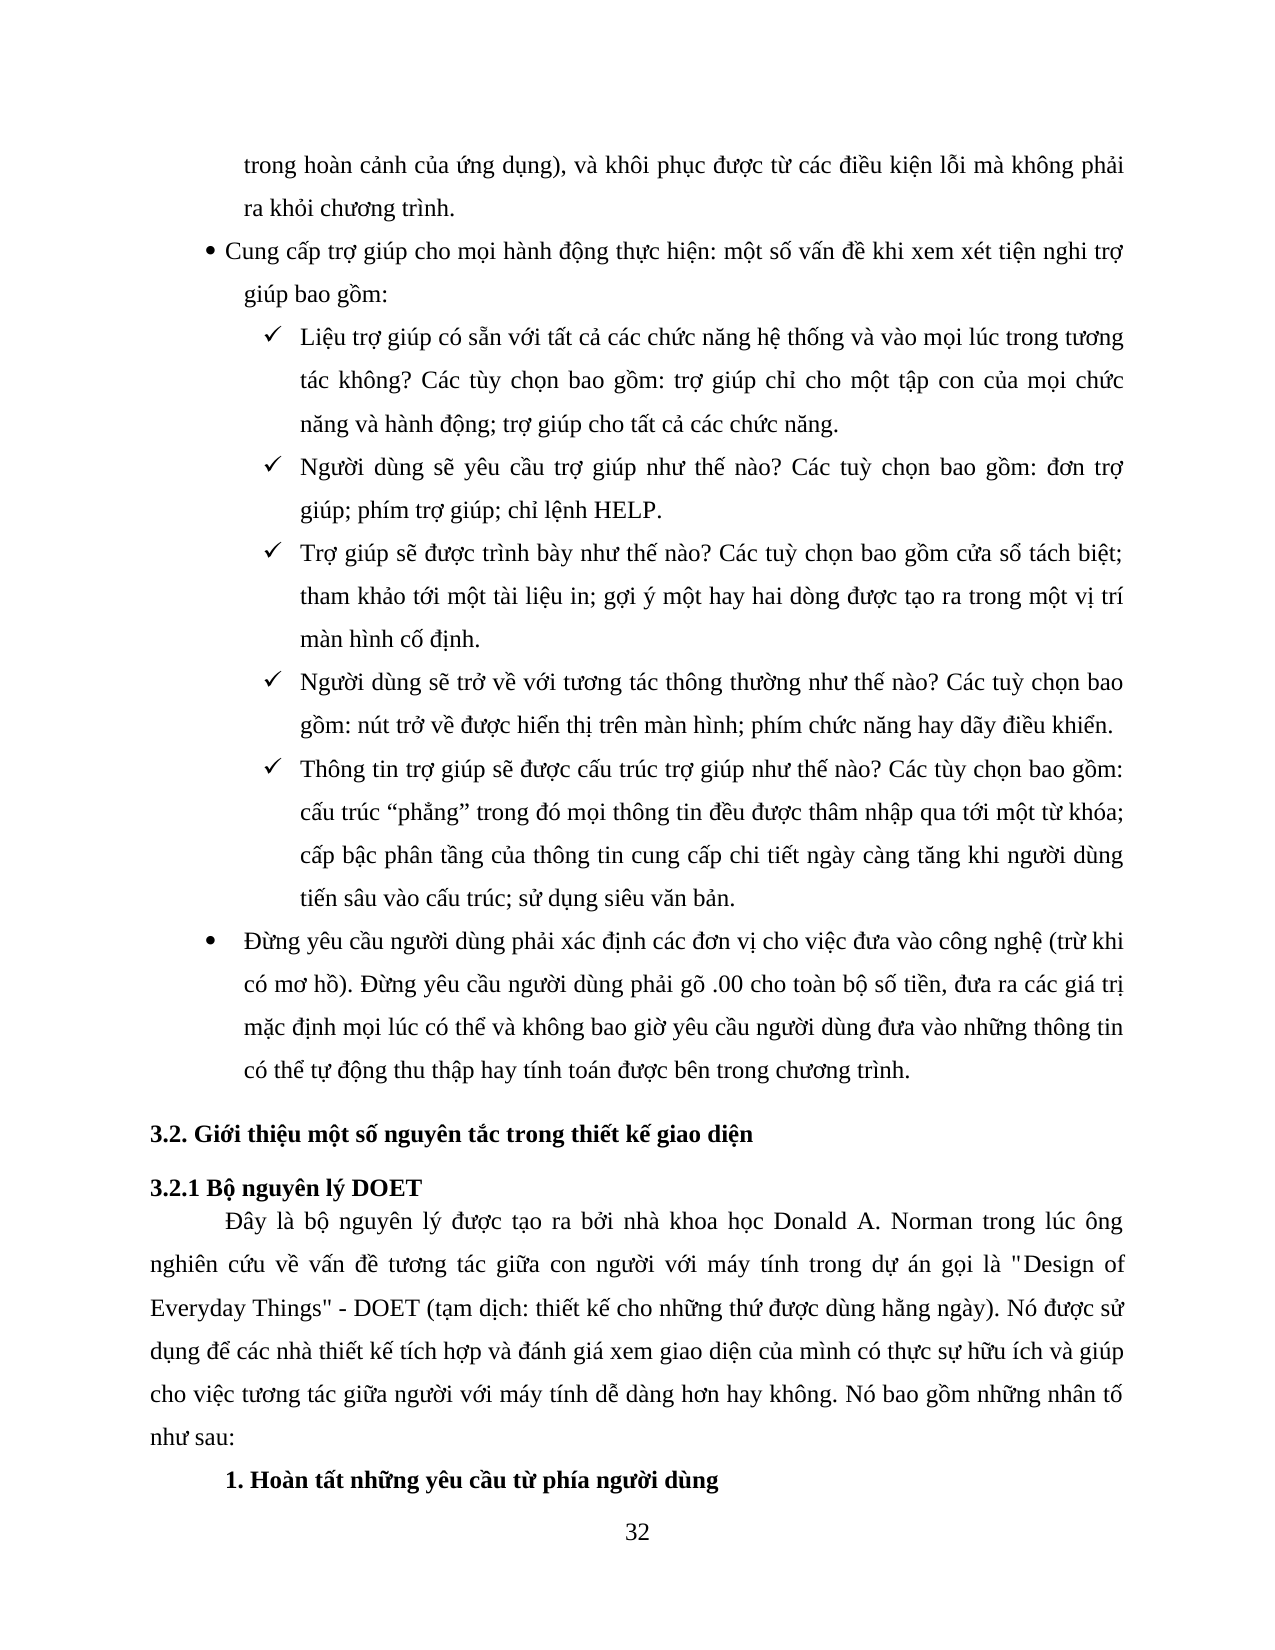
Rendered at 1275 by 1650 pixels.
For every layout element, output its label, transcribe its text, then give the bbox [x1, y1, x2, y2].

list Người dùng sẽ trở về với tương tác thông thường như thế nào? Các tuỳ chọn bao gồm: nút trở về được hiển thị trên màn hình; phím chức năng hay dãy điều khiển. [262, 667, 1125, 739]
subtitle Đây là bộ nguyên lý được tạo ra bởi nhà khoa học Donald A. Norman trong lúc ông nghiên cứu về vấn đề tương tác giữa con người với máy tính trong dự án gọi là "Design of Everyday Things" - DOET (tạm dịch: thiết kế cho những thứ được dùng hằng ngày). Nó được sử dụng để các nhà thiết kế tích hợp và đánh giá xem giao diện của mình có thực sự hữu ích và giúp cho việc tương tác giữa người với máy tính dễ dàng hơn hay không. Nó bao gồm những nhân tố như sau: [150, 1206, 1125, 1451]
text 1. Hoàn tất những yêu cầu từ phía người dùng [150, 1465, 1125, 1494]
list Đừng yêu cầu người dùng phải xác định các đơn vị cho việc đưa vào công nghệ (trừ khi có mơ hồ). Đừng yêu cầu người dùng phải gõ .00 cho toàn bộ số tiền, đưa ra các giá trị mặc định mọi lúc có thể và không bao giờ yêu cầu người dùng đưa vào những thông tin có thể tự động thu thập hay tính toán được bên trong chương trình. [206, 926, 1125, 1084]
list Trợ giúp sẽ được trình bày như thế nào? Các tuỳ chọn bao gồm cửa sổ tách biệt; tham khảo tới một tài liệu in; gợi ý một hay hai dòng được tạo ra trong một vị trí màn hình cố định. [262, 538, 1125, 653]
list Liệu trợ giúp có sẵn với tất cả các chức năng hệ thống và vào mọi lúc trong tương tác không? Các tùy chọn bao gồm: trợ giúp chỉ cho một tập con của mọi chức năng và hành động; trợ giúp cho tất cả các chức năng. [262, 322, 1125, 437]
list Người dùng sẽ yêu cầu trợ giúp như thế nào? Các tuỳ chọn bao gồm: đơn trợ giúp; phím trợ giúp; chỉ lệnh HELP. [262, 452, 1125, 524]
subtitle 3.2.1 Bộ nguyên lý DOET [150, 1173, 1125, 1202]
list Thông tin trợ giúp sẽ được cấu trúc trợ giúp như thế nào? Các tùy chọn bao gồm: cấu trúc “phẳng” trong đó mọi thông tin đều được thâm nhập qua tới một từ khóa; cấp bậc phân tầng của thông tin cung cấp chi tiết ngày càng tăng khi người dùng tiến sâu vào cấu trúc; sử dụng siêu văn bản. [262, 754, 1125, 912]
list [206, 150, 1125, 222]
list Cung cấp trợ giúp cho mọi hành động thực hiện: một số vấn đề khi xem xét tiện nghi trợ giúp bao gồm: [206, 236, 1125, 308]
subtitle 3.2. Giới thiệu một số nguyên tắc trong thiết kế giao diện [150, 1119, 1125, 1148]
